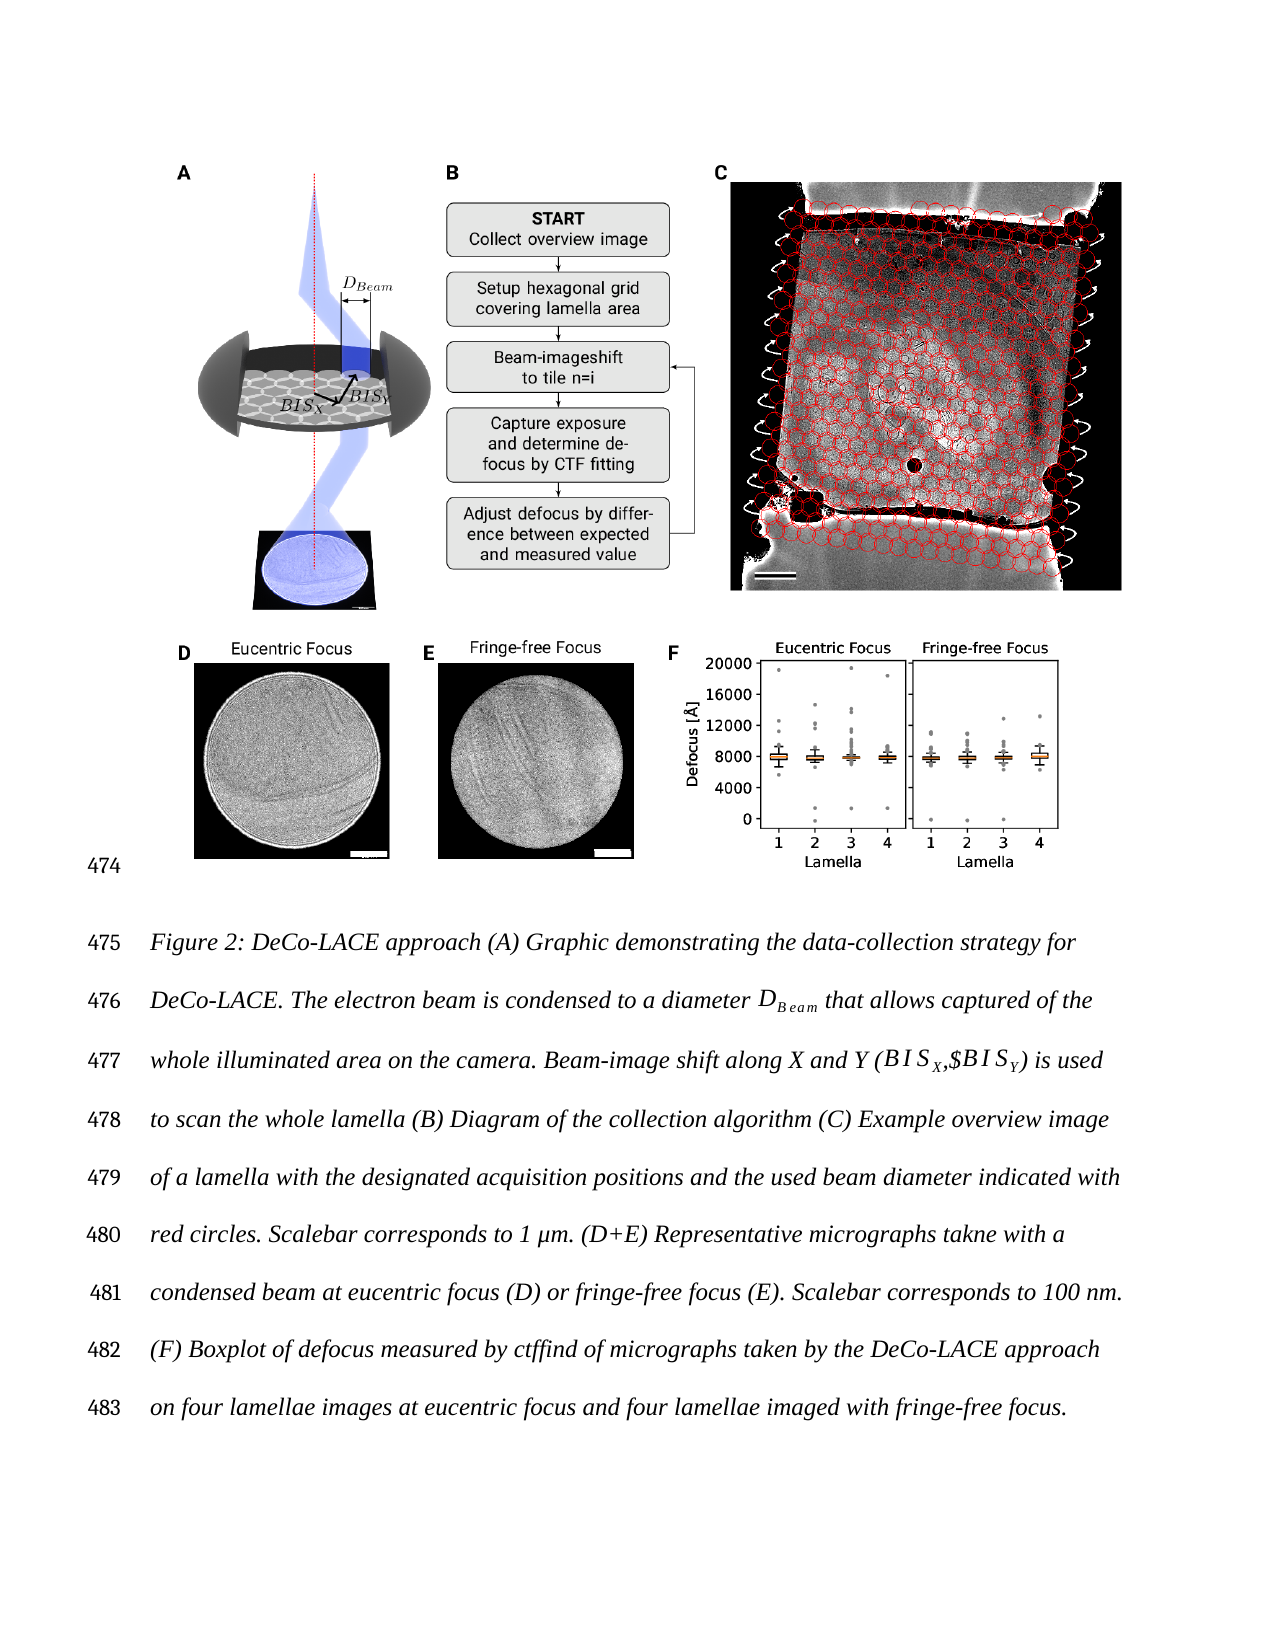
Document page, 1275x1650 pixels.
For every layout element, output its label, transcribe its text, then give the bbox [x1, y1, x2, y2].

picture [168, 150, 1144, 873]
text Figure 2: DeCo-LACE approach (A) Graphic demonstrating the data-collection strategy for DeCo-LACE. The electron beam is condensed to a diameter that allows captured of the whole illuminated area on the camera. Beam-image shift along X and Y (,$) is used to scan the whole lamella (B) Diagram of the collection algorithm (C) Example overview image of a lamella with the designated acquisition positions and the used beam diameter indicated with red circles. Scalebar corresponds to 1 μm. (D+E) Representative micrographs takne with a condensed beam at eucentric focus (D) or fringe-free focus (E). Scalebar corresponds to 100 nm. (F) Boxplot of defocus measured by ctffind of micrographs taken by the DeCo-LACE approach on four lamellae images at eucentric focus and four lamellae imaged with fringe-free focus. [150, 927, 1125, 1421]
